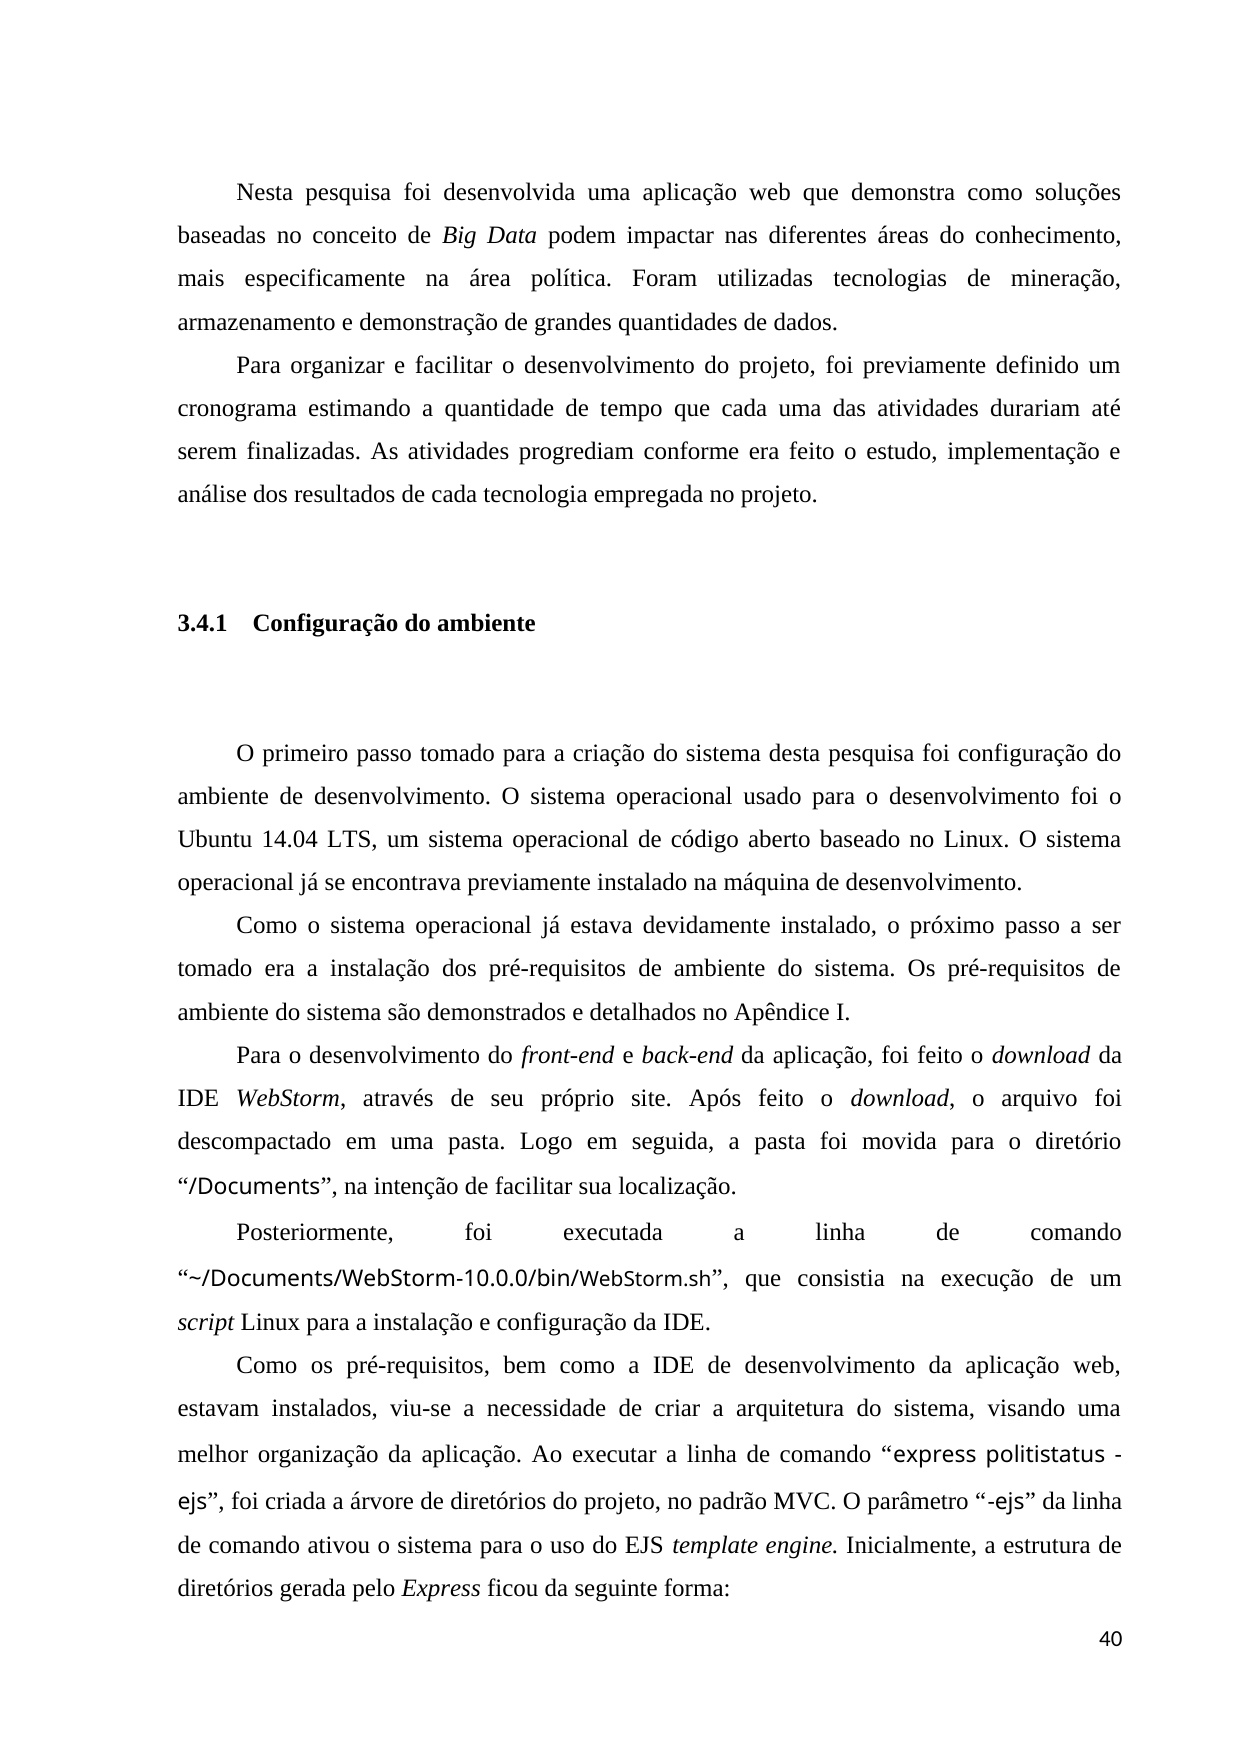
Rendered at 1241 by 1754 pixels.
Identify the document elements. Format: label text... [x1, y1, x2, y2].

text Para organizar e facilitar o desenvolvimento do projeto, foi previamente definido um cronograma estimando a quantidade de tempo que cada uma das atividades durariam até serem finalizadas. As atividades progrediam conforme era feito o estudo, implementação e análise dos resultados de cada tecnologia empregada no projeto. [177, 350, 1122, 508]
text Nesta pesquisa foi desenvolvida uma aplicação web que demonstra como soluções baseadas no conceito de Big Data podem impactar nas diferentes áreas do conhecimento, mais especificamente na área política. Foram utilizadas tecnologias de mineração, armazenamento e demonstração de grandes quantidades de dados. [177, 177, 1122, 335]
text Para o desenvolvimento do front-end e back-end da aplicação, foi feito o download da IDE WebStorm, através de seu próprio site. Após feito o download, o arquivo foi descompactado em uma pasta. Logo em seguida, a pasta foi movida para o diretório “/Documents”, na intenção de facilitar sua localização. [177, 1040, 1122, 1202]
text Como os pré-requisitos, bem como a IDE de desenvolvimento da aplicação web, estavam instalados, viu-se a necessidade de criar a arquitetura do sistema, visando uma melhor organização da aplicação. Ao executar a linha de comando “express politistatus -ejs”, foi criada a árvore de diretórios do projeto, no padrão MVC. O parâmetro “-ejs” da linha de comando ativou o sistema para o uso do EJS template engine. Inicialmente, a estrutura de diretórios gerada pelo Express ficou da seguinte forma: [177, 1350, 1122, 1602]
text Como o sistema operacional já estava devidamente instalado, o próximo passo a ser tomado era a instalação dos pré-requisitos de ambiente do sistema. Os pré-requisitos de ambiente do sistema são demonstrados e detalhados no Apêndice I. [177, 910, 1122, 1025]
text O primeiro passo tomado para a criação do sistema desta pesquisa foi configuração do ambiente de desenvolvimento. O sistema operacional usado para o desenvolvimento foi o Ubuntu 14.04 LTS, um sistema operacional de código aberto baseado no Linux. O sistema operacional já se encontrava previamente instalado na máquina de desenvolvimento. [177, 738, 1122, 896]
text Posteriormente, foi executada a linha de comando “~/Documents/WebStorm-10.0.0/bin/WebStorm.sh”, que consistia na execução de um script Linux para a instalação e configuração da IDE. [177, 1217, 1122, 1336]
subtitle Configuração do ambiente [177, 608, 1122, 637]
